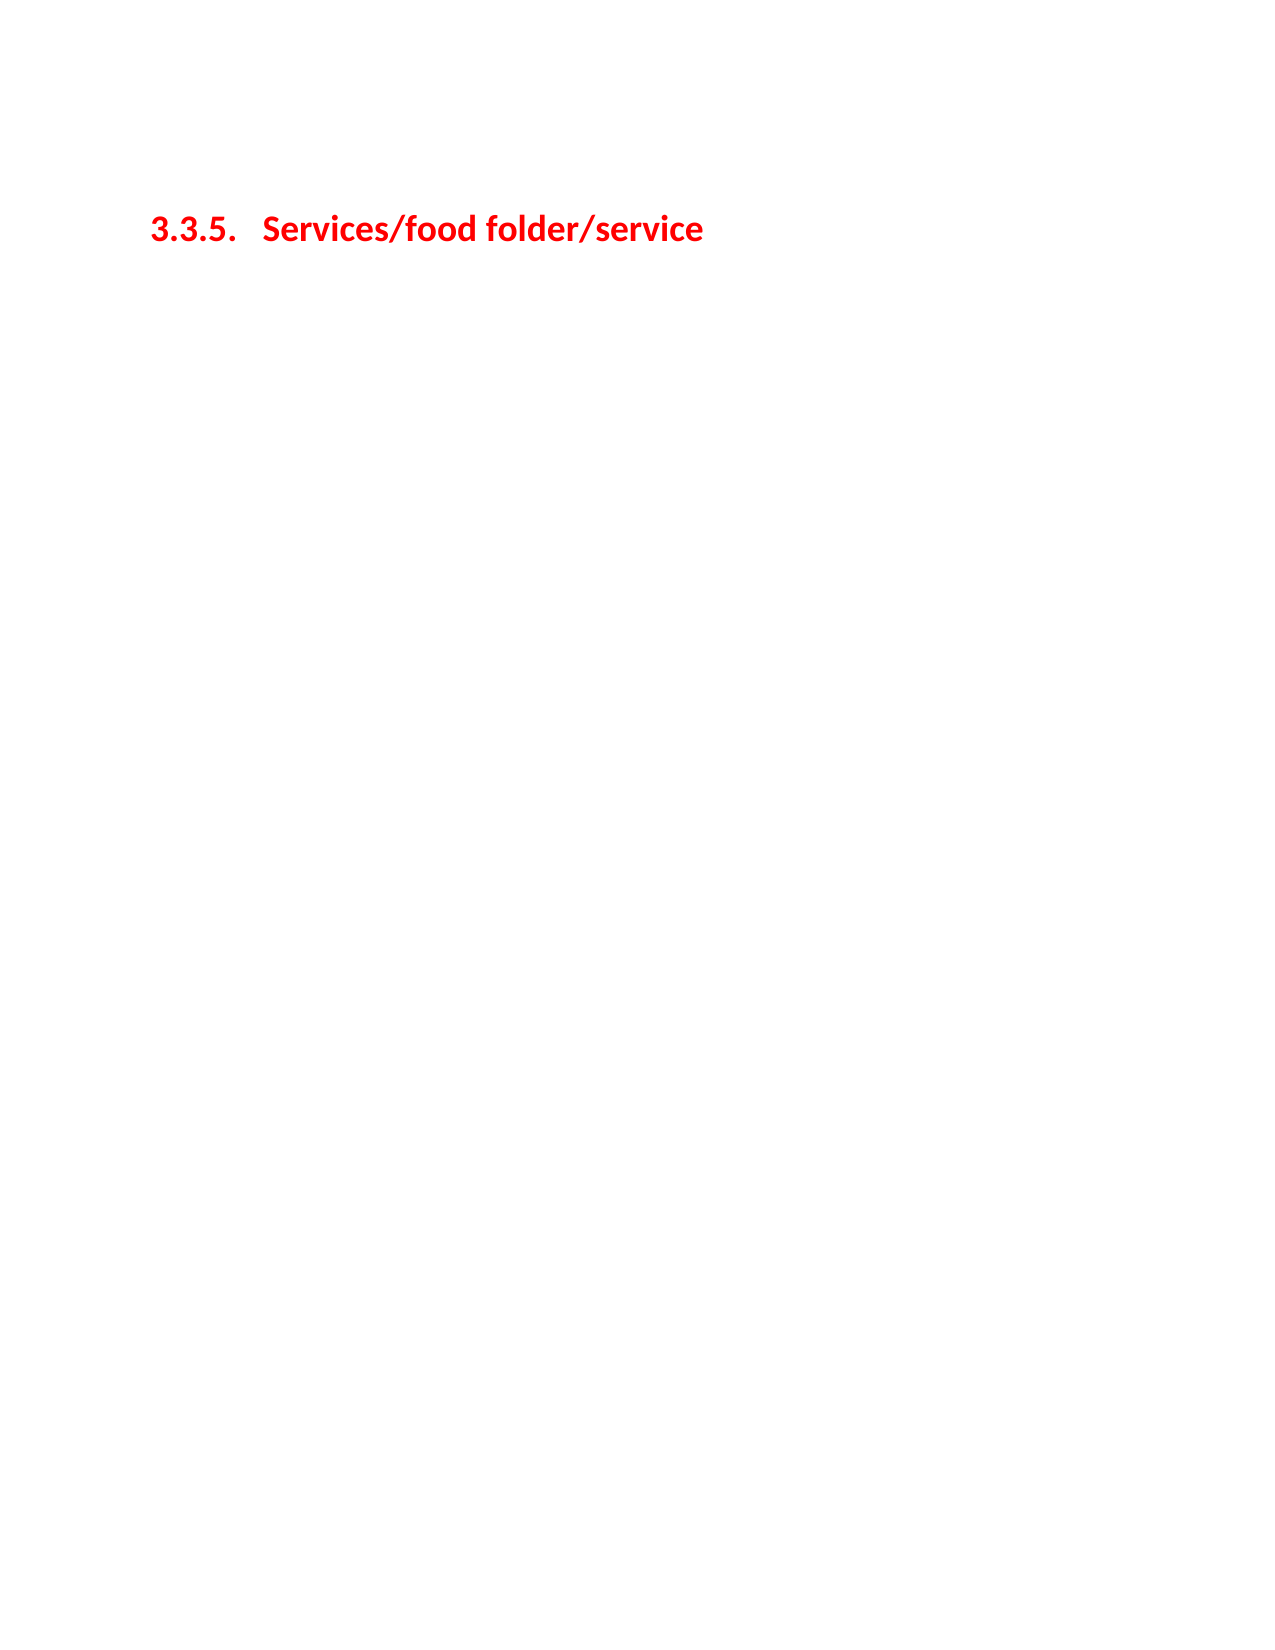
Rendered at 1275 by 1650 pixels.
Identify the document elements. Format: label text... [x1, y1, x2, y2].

list Services/food folder/service [150, 205, 1125, 251]
